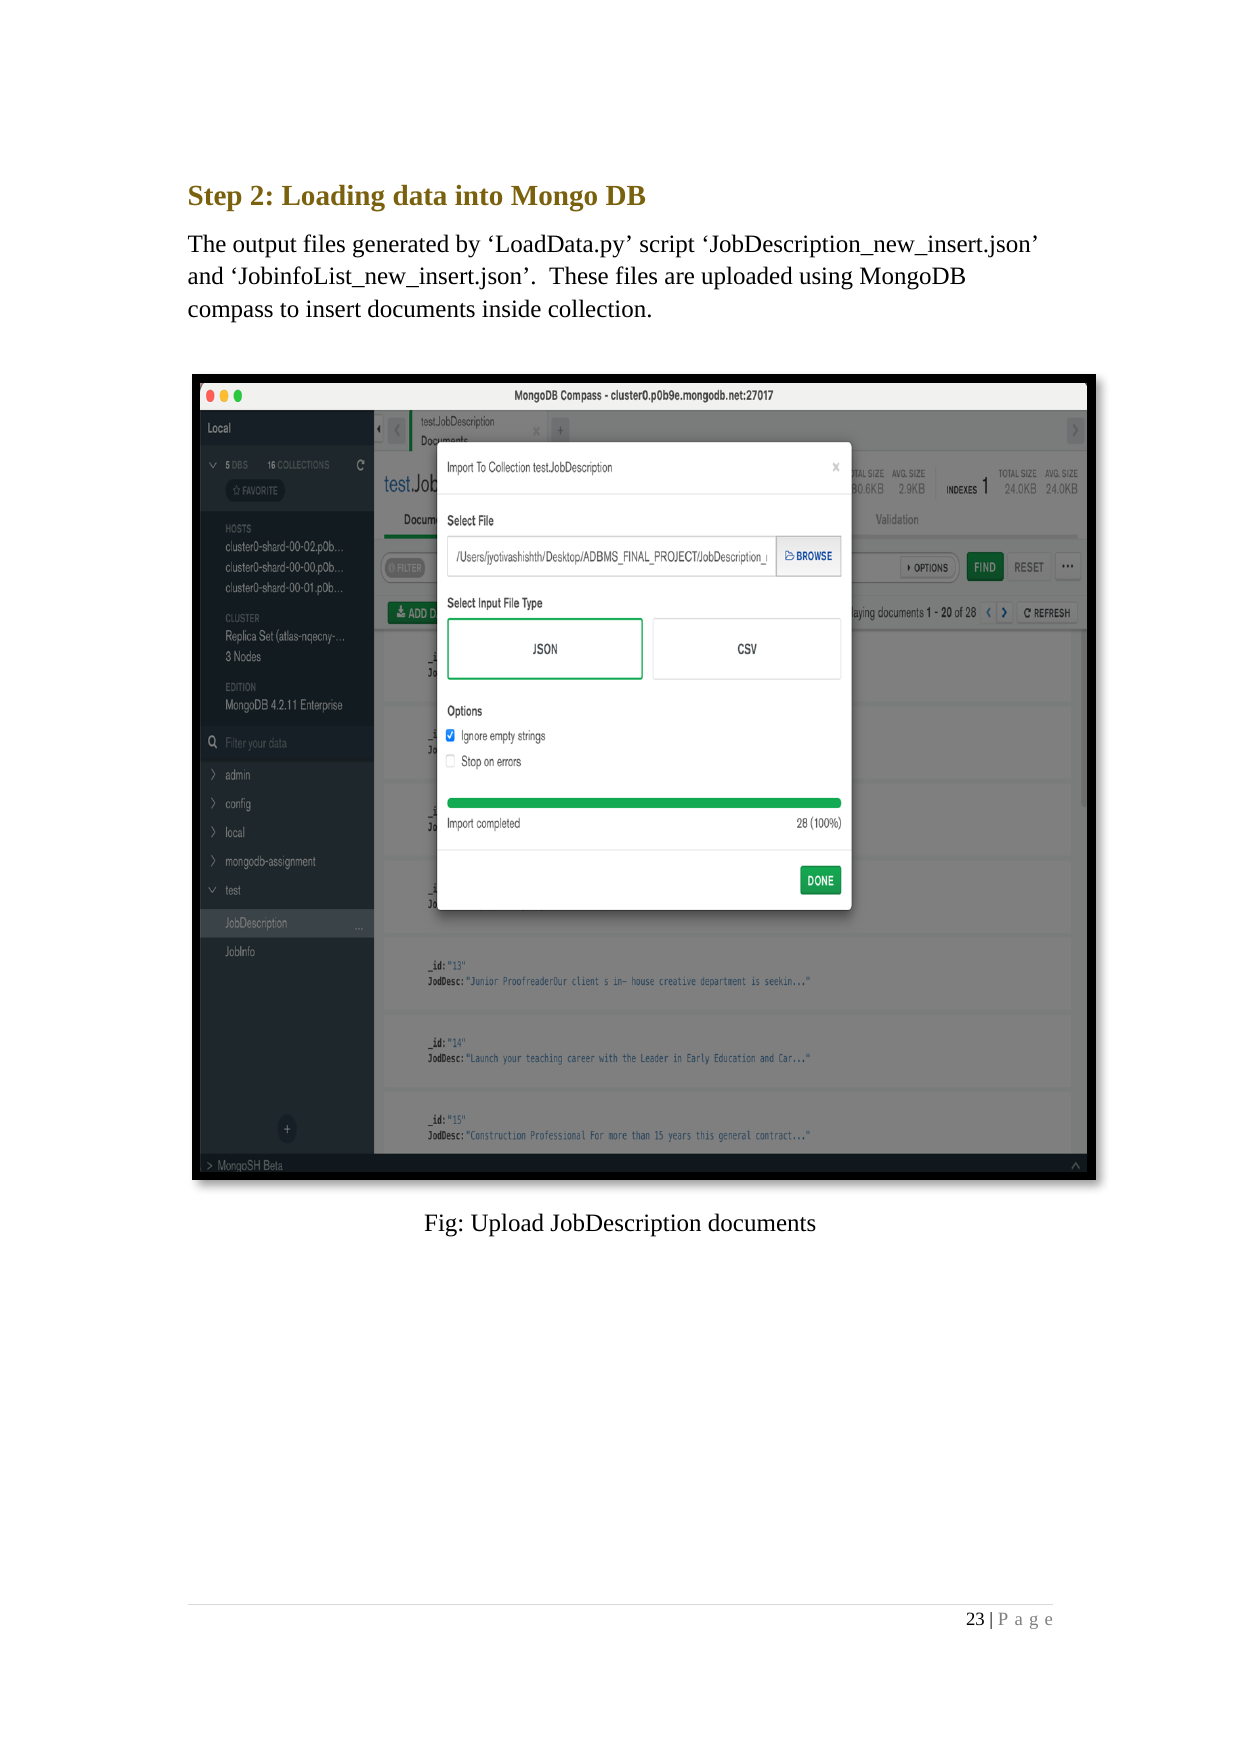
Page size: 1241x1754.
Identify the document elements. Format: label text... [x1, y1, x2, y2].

text The output files generated by ‘LoadData.py’ script ‘JobDescription_new_insert.json’ and ‘JobinfoList_new_insert.json’. These files are uploaded using MongoDB compass to insert documents inside collection. [187, 227, 1053, 324]
text Fig: Upload JobDescription documents [187, 1206, 1053, 1239]
subtitle Step 2: Loading data into Mongo DB [187, 162, 1053, 227]
picture [200, 383, 1087, 1172]
